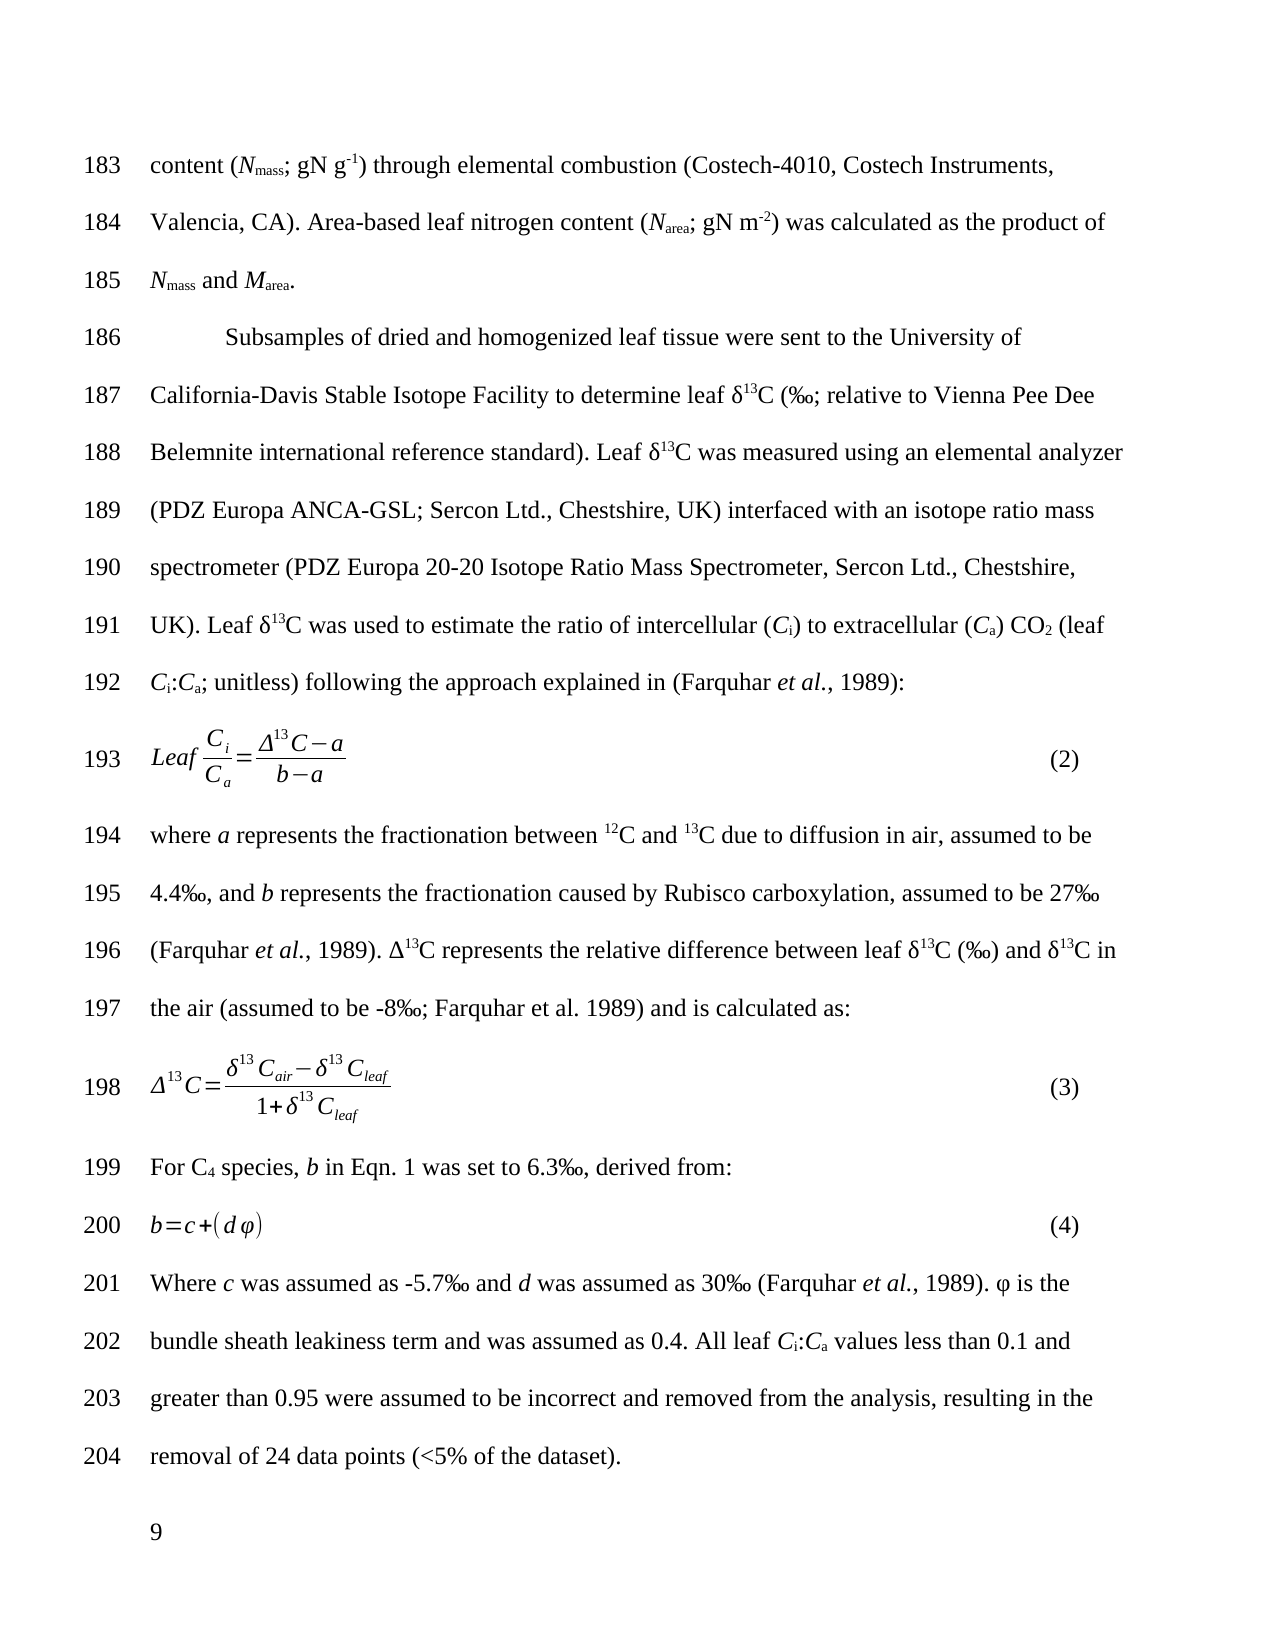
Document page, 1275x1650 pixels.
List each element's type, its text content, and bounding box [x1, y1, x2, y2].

text (2) [150, 725, 1125, 791]
text (3) [150, 1050, 1125, 1123]
text Subsamples of dried and homogenized leaf tissue were sent to the University of California-Davis Stable Isotope Facility to determine leaf δ13C (‰; relative to Vienna Pee Dee Belemnite international reference standard). Leaf δ13C was measured using an elemental analyzer (PDZ Europa ANCA-GSL; Sercon Ltd., Chestshire, UK) interfaced with an isotope ratio mass spectrometer (PDZ Europa 20-20 Isotope Ratio Mass Spectrometer, Sercon Ltd., Chestshire, UK). Leaf δ13C was used to estimate the ratio of intercellular (Ci) to extracellular (Ca) CO2 (leaf Ci:Ca; unitless) following the approach explained in : [150, 322, 1125, 696]
text where a represents the fractionation between 12C and 13C due to diffusion in air, assumed to be 4.4‰, and b represents the fractionation caused by Rubisco carboxylation, assumed to be 27‰ . Δ13C represents the relative difference between leaf δ13C (‰) and δ13C in the air (assumed to be -8‰; Farquhar et al. 1989) and is calculated as: [150, 820, 1125, 1021]
text Where c was assumed as -5.7‰ and d was assumed as 30‰ . φ is the bundle sheath leakiness term and was assumed as 0.4. All leaf Ci:Ca values less than 0.1 and greater than 0.95 were assumed to be incorrect and removed from the analysis, resulting in the removal of 24 data points (<5% of the dataset). [150, 1268, 1125, 1470]
text (4) [150, 1210, 1125, 1240]
text For C4 species, b in Eqn. 1 was set to 6.3‰, derived from: [150, 1152, 1125, 1181]
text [150, 150, 1125, 294]
